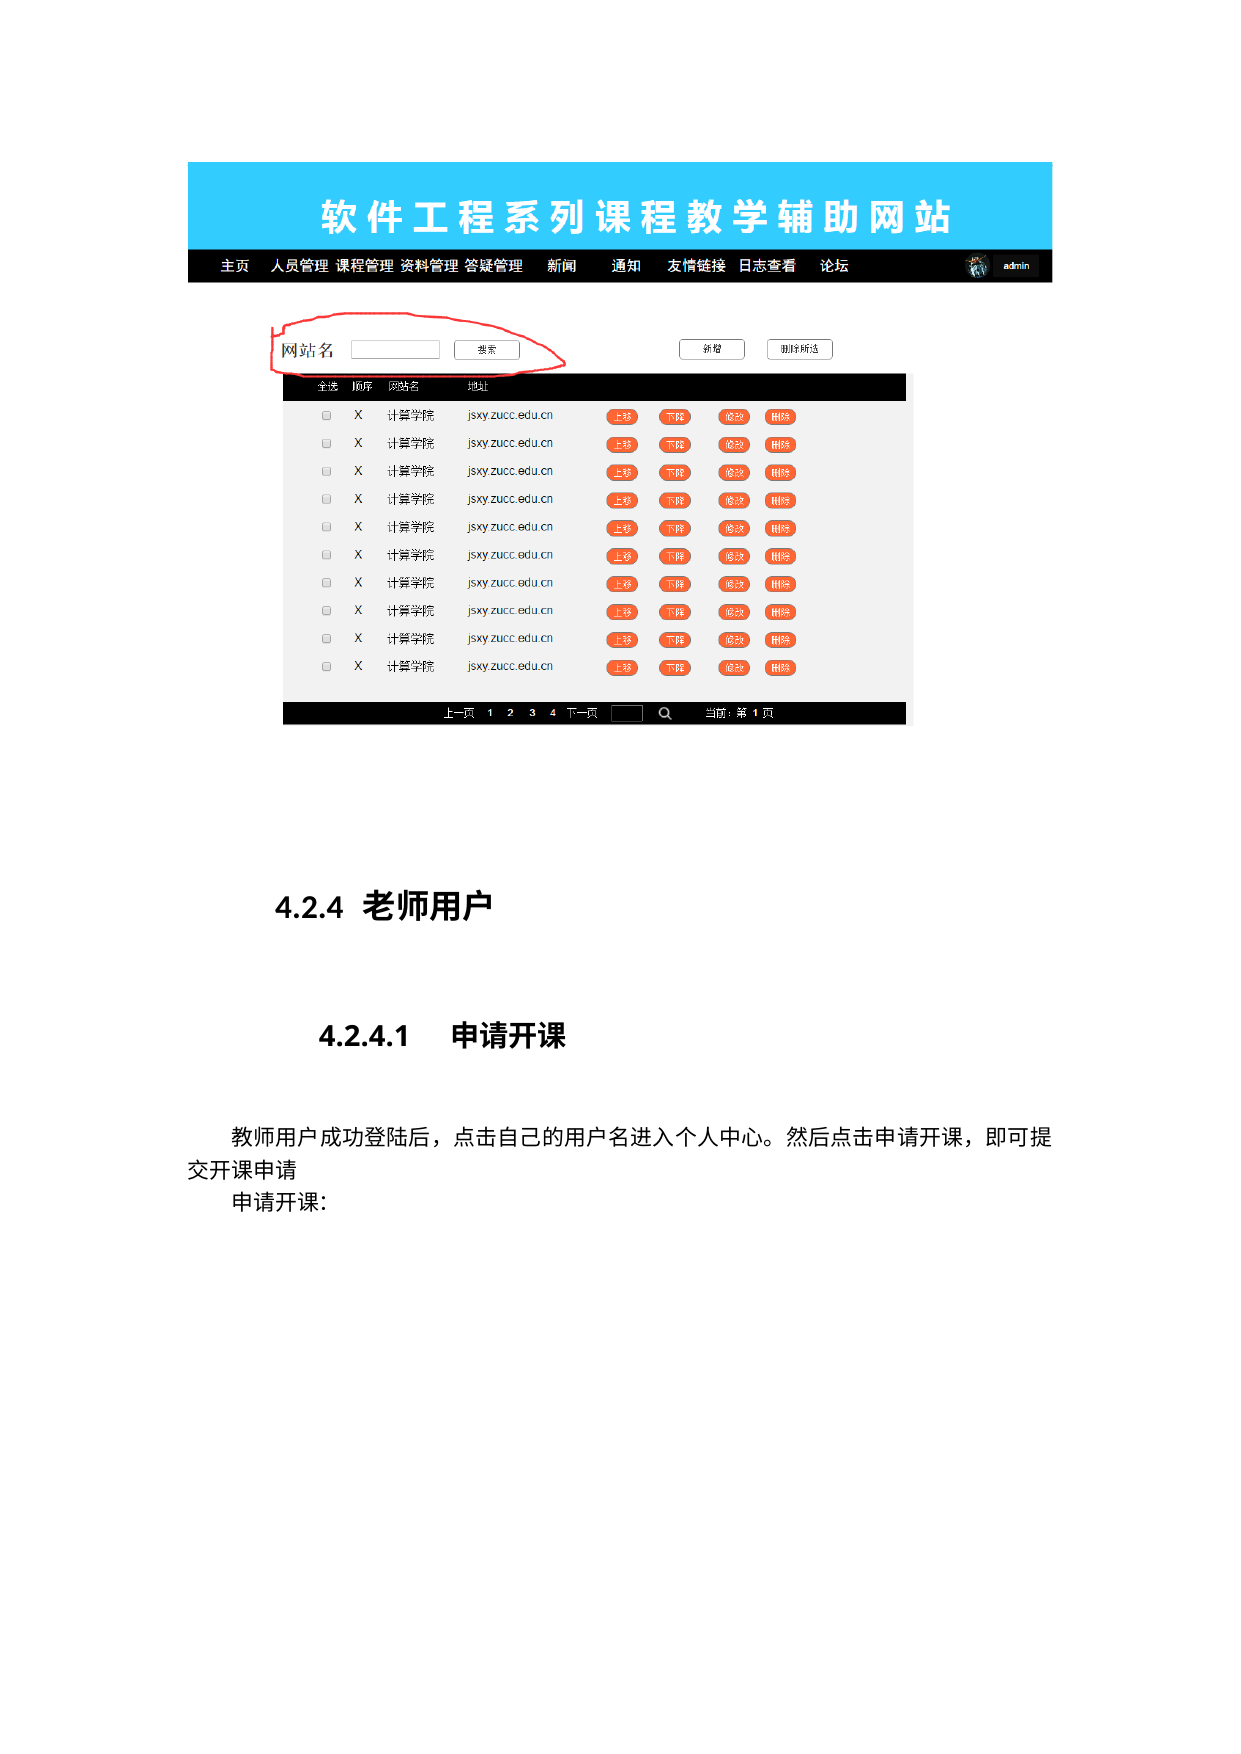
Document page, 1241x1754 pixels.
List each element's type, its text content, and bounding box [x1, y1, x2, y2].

subtitle 老师用户 [275, 872, 1053, 937]
text 教师用户成功登陆后，点击自己的用户名进入个人中心。然后点击申请开课，即可提交开课申请 [187, 1120, 1053, 1185]
subtitle 申请开课 [319, 1001, 1053, 1066]
text 申请开课： [187, 1185, 1053, 1217]
picture [187, 162, 1053, 829]
